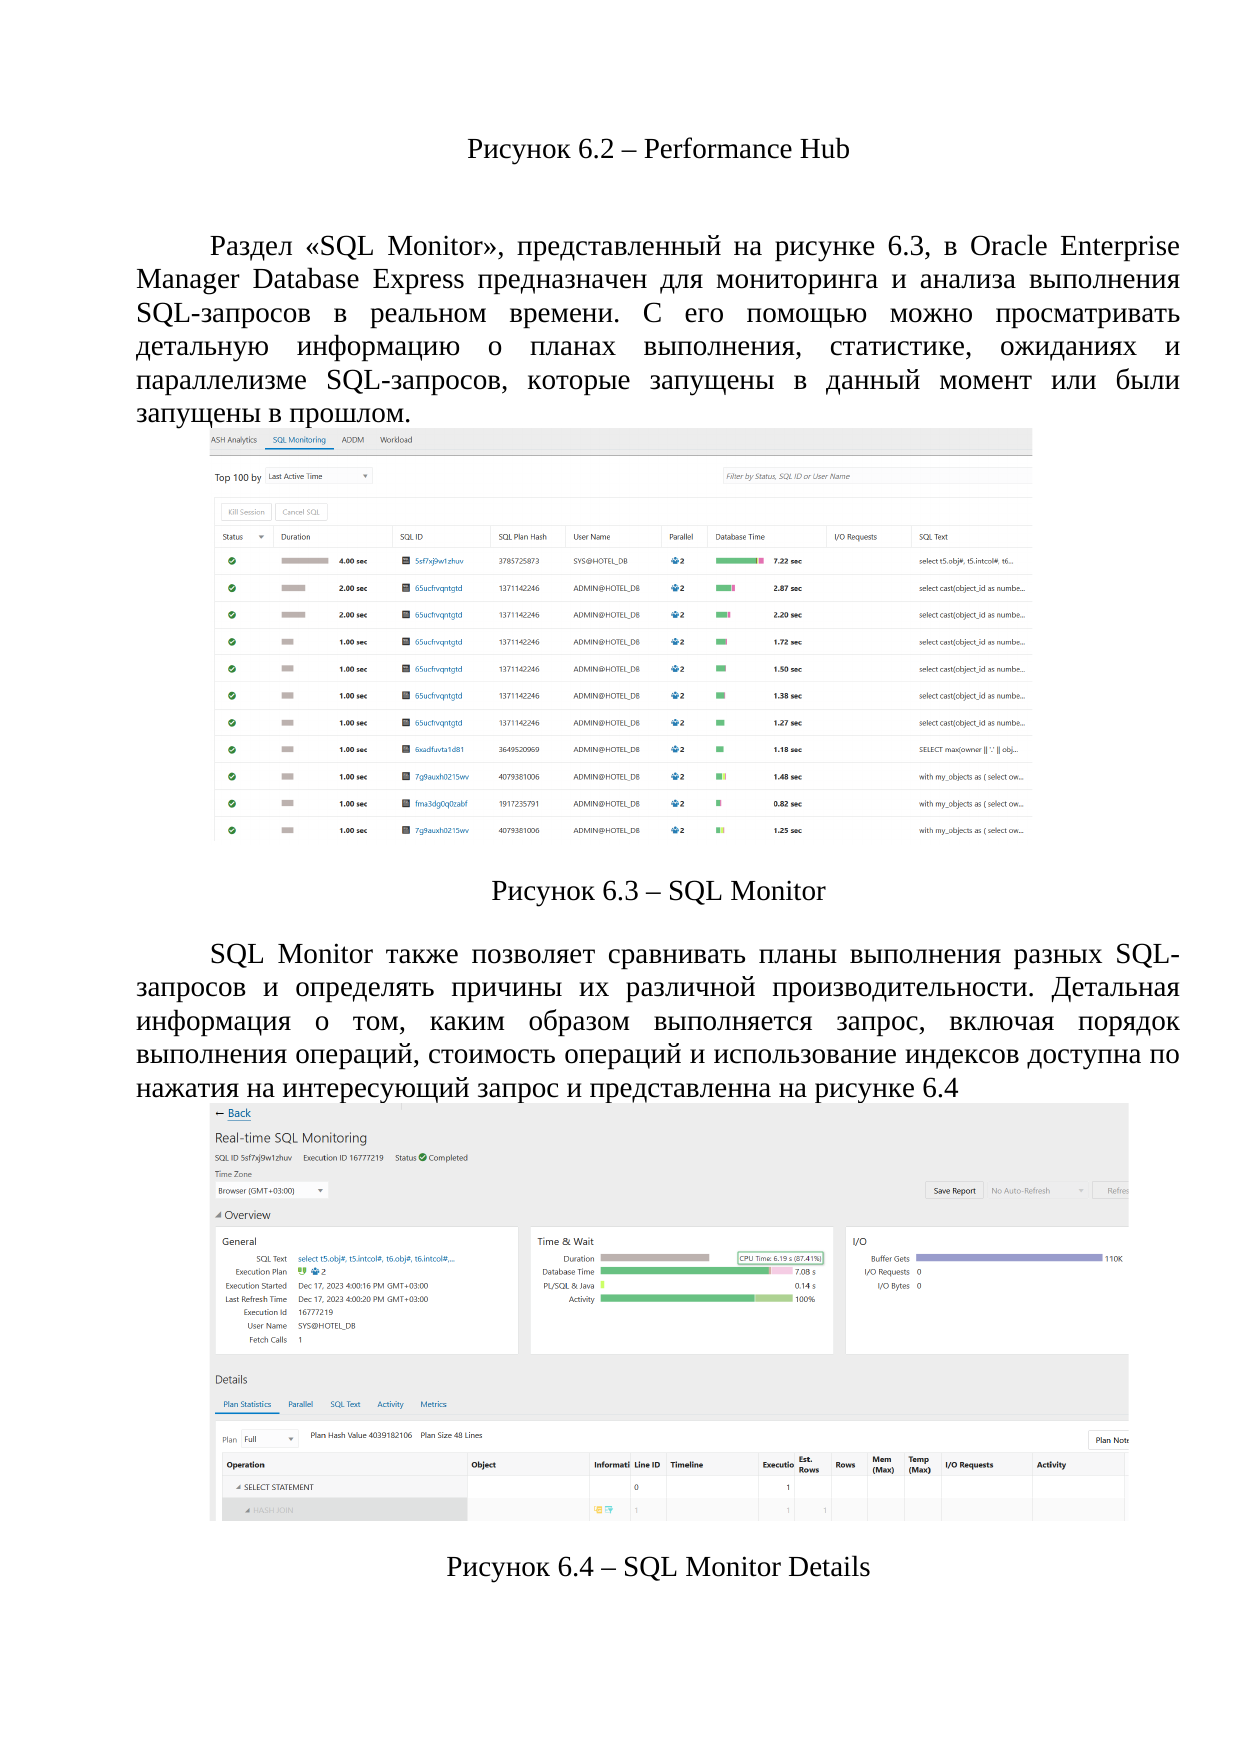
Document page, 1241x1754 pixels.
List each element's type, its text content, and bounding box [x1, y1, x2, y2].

text Раздел «SQL Monitor», представленный на рисунке 6.3, в Oracle Enterprise Manager Database Express предназначен для мониторинга и анализа выполнения SQL-запросов в реальном времени. С его помощью можно просматривать детальную информацию о планах выполнения, статистике, ожиданиях и параллелизме SQL-запросов, которые запущены в данный момент или были запущены в прошлом. [136, 228, 1181, 429]
text SQL Monitor также позволяет сравнивать планы выполнения разных SQL-запросов и определять причины их различной производительности. Детальная информация о том, каким образом выполняется запрос, включая порядок выполнения операций, стоимость операций и использование индексов доступна по нажатия на интересующий запрос и представленна на рисунке 6.4 [136, 936, 1181, 1104]
text Рисунок 6.2 – Performance Hub [136, 131, 1181, 165]
text Рисунок 6.3 – SQL Monitor [136, 873, 1181, 907]
text Рисунок 6.4 – SQL Monitor Details [136, 1549, 1181, 1583]
picture [209, 1103, 1129, 1521]
picture [209, 428, 1033, 845]
